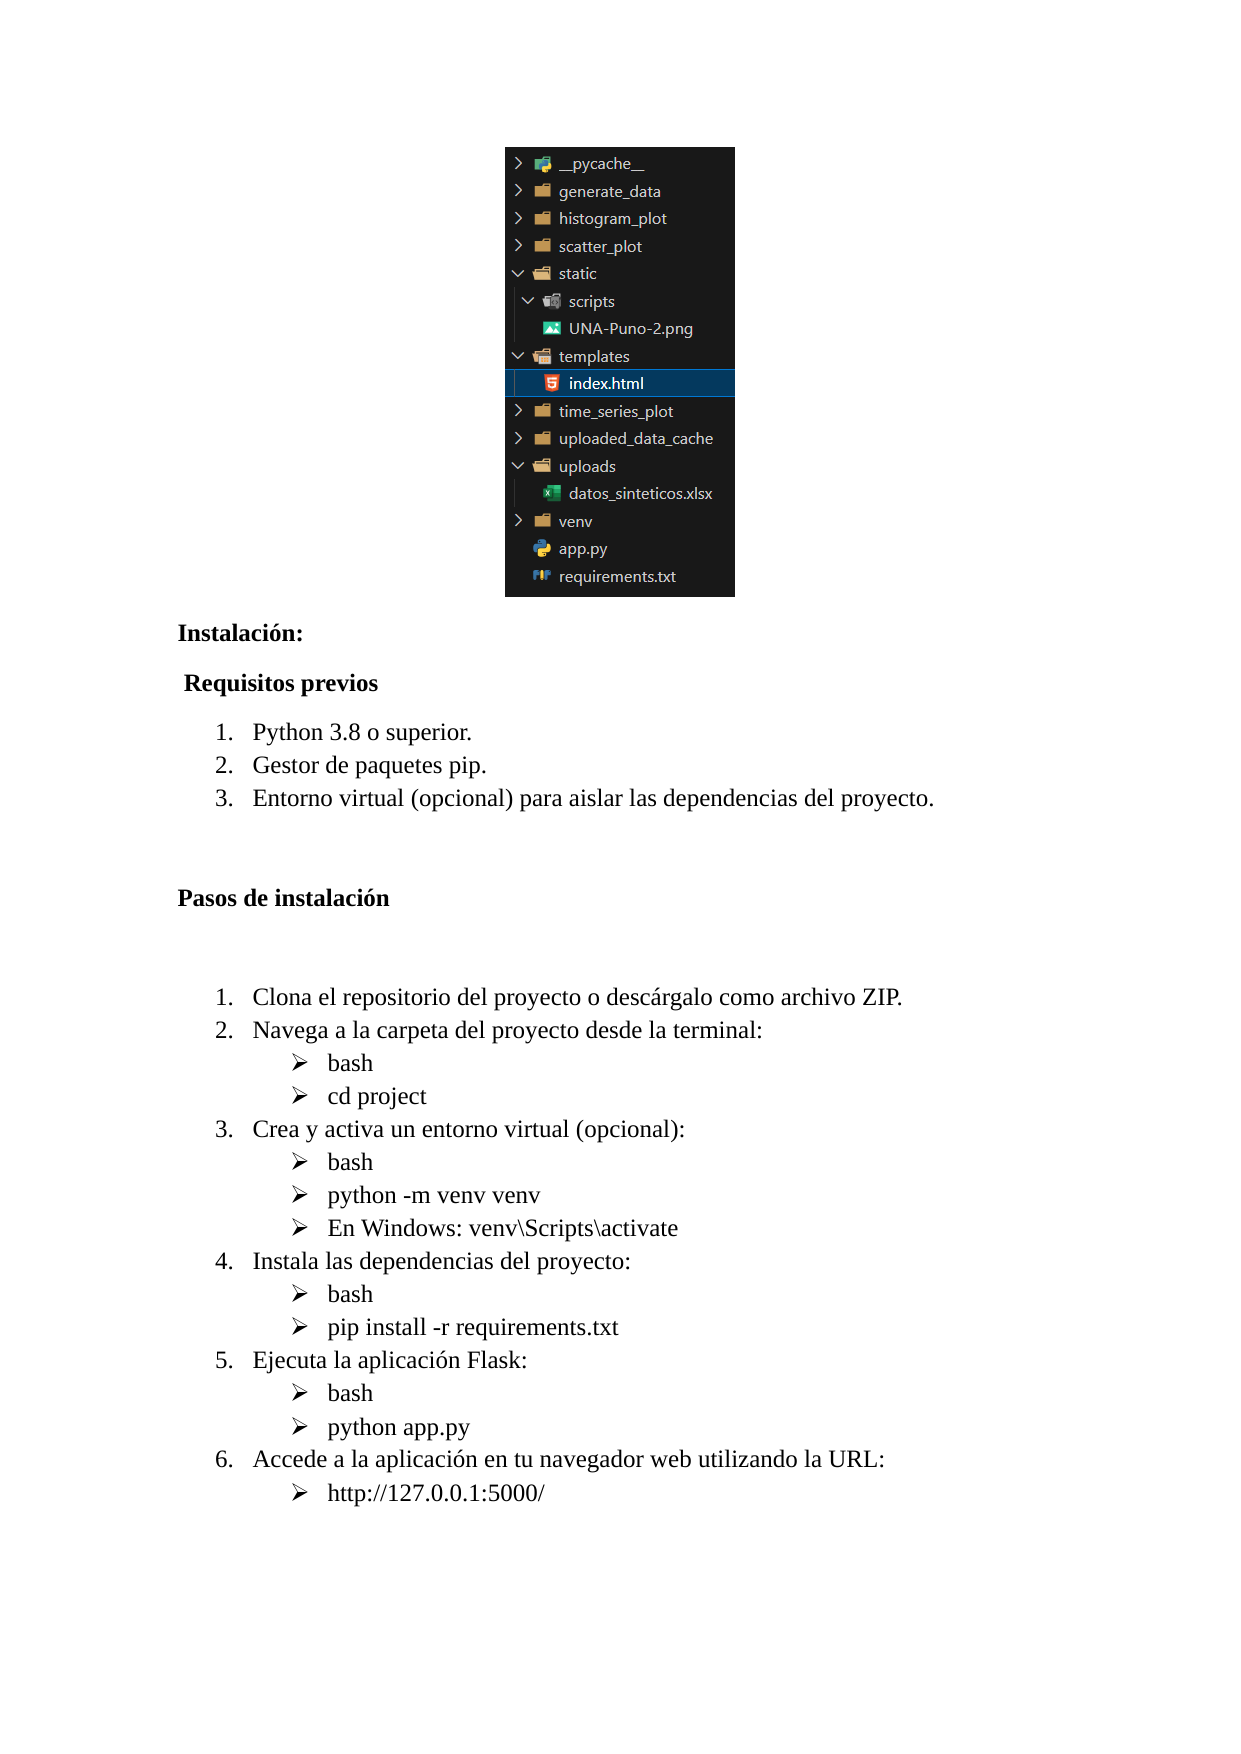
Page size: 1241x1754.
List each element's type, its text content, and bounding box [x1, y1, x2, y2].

picture [505, 147, 735, 597]
list Clona el repositorio del proyecto o descárgalo como archivo ZIP. [215, 982, 1063, 1011]
text Pasos de instalación [177, 883, 1063, 912]
list Ejecuta la aplicación Flask: [215, 1346, 1063, 1374]
list Crea y activa un entorno virtual (opcional): [215, 1114, 1063, 1143]
list bash [290, 1147, 1063, 1176]
list Python 3.8 o superior. [215, 717, 1063, 746]
list En Windows: venv\Scripts\activate [290, 1213, 1063, 1242]
list Instala las dependencias del proyecto: [215, 1246, 1063, 1275]
list bash [290, 1048, 1063, 1077]
text Instalación: [177, 618, 1063, 647]
list Entorno virtual (opcional) para aislar las dependencias del proyecto. [215, 783, 1063, 812]
list http://127.0.0.1:5000/ [290, 1478, 1063, 1506]
list Navega a la carpeta del proyecto desde la terminal: [215, 1015, 1063, 1044]
list cd project [290, 1081, 1063, 1110]
list Gestor de paquetes pip. [215, 751, 1063, 779]
list bash [290, 1378, 1063, 1407]
text Requisitos previos [177, 668, 1063, 697]
list python app.py [290, 1412, 1063, 1440]
list pip install -r requirements.txt [290, 1312, 1063, 1341]
list Accede a la aplicación en tu navegador web utilizando la URL: [215, 1444, 1063, 1473]
list python -m venv venv [290, 1180, 1063, 1209]
list bash [290, 1279, 1063, 1308]
